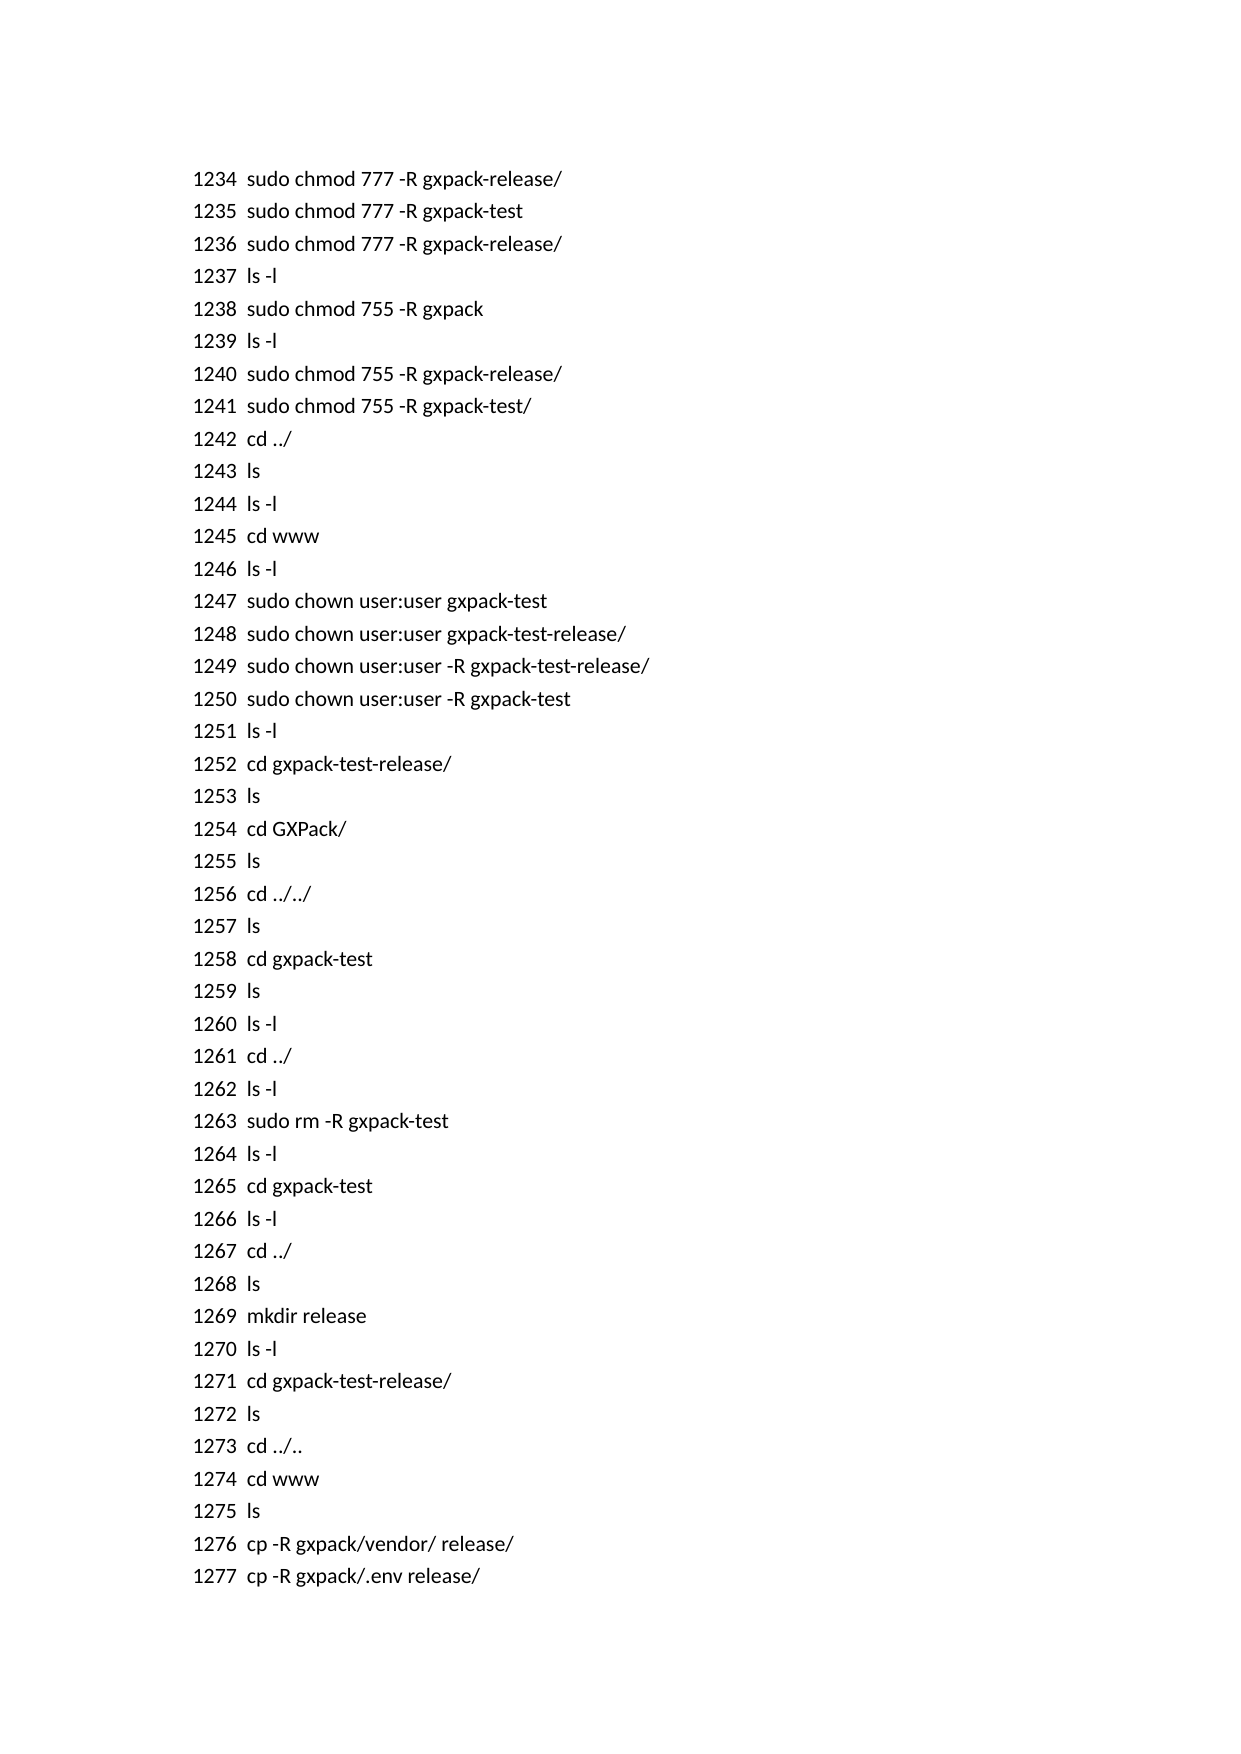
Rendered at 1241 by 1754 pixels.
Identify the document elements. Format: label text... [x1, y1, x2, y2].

text 1276 cp -R gxpack/vendor/ release/ [187, 1527, 1053, 1559]
text 1239 ls -l [187, 324, 1053, 357]
text 1264 ls -l [187, 1137, 1053, 1169]
text 1260 ls -l [187, 1007, 1053, 1039]
text 1272 ls [187, 1397, 1053, 1429]
text 1258 cd gxpack-test [187, 942, 1053, 974]
text 1251 ls -l [187, 714, 1053, 747]
text 1246 ls -l [187, 552, 1053, 584]
text 1257 ls [187, 909, 1053, 942]
text 1268 ls [187, 1267, 1053, 1299]
text 1242 cd ../ [187, 422, 1053, 454]
text 1236 sudo chmod 777 -R gxpack-release/ [187, 227, 1053, 259]
text 1254 cd GXPack/ [187, 812, 1053, 844]
text 1269 mkdir release [187, 1299, 1053, 1332]
text 1261 cd ../ [187, 1039, 1053, 1072]
text 1256 cd ../../ [187, 877, 1053, 909]
text 1240 sudo chmod 755 -R gxpack-release/ [187, 357, 1053, 389]
text 1252 cd gxpack-test-release/ [187, 747, 1053, 779]
text 1250 sudo chown user:user -R gxpack-test [187, 682, 1053, 714]
text 1271 cd gxpack-test-release/ [187, 1364, 1053, 1397]
text 1275 ls [187, 1494, 1053, 1527]
text 1267 cd ../ [187, 1234, 1053, 1267]
text 1262 ls -l [187, 1072, 1053, 1104]
text 1241 sudo chmod 755 -R gxpack-test/ [187, 389, 1053, 422]
text 1235 sudo chmod 777 -R gxpack-test [187, 194, 1053, 227]
text 1253 ls [187, 779, 1053, 812]
text 1270 ls -l [187, 1332, 1053, 1364]
text 1249 sudo chown user:user -R gxpack-test-release/ [187, 649, 1053, 682]
text 1238 sudo chmod 755 -R gxpack [187, 292, 1053, 324]
text 1243 ls [187, 454, 1053, 487]
text 1255 ls [187, 844, 1053, 877]
text 1277 cp -R gxpack/.env release/ [187, 1559, 1053, 1592]
text 1234 sudo chmod 777 -R gxpack-release/ [187, 162, 1053, 194]
text 1237 ls -l [187, 259, 1053, 292]
text 1265 cd gxpack-test [187, 1169, 1053, 1202]
text 1245 cd www [187, 519, 1053, 552]
text 1259 ls [187, 974, 1053, 1007]
text 1273 cd ../.. [187, 1429, 1053, 1462]
text 1266 ls -l [187, 1202, 1053, 1234]
text 1263 sudo rm -R gxpack-test [187, 1104, 1053, 1137]
text 1247 sudo chown user:user gxpack-test [187, 584, 1053, 617]
text 1248 sudo chown user:user gxpack-test-release/ [187, 617, 1053, 649]
text 1274 cd www [187, 1462, 1053, 1494]
text 1244 ls -l [187, 487, 1053, 519]
